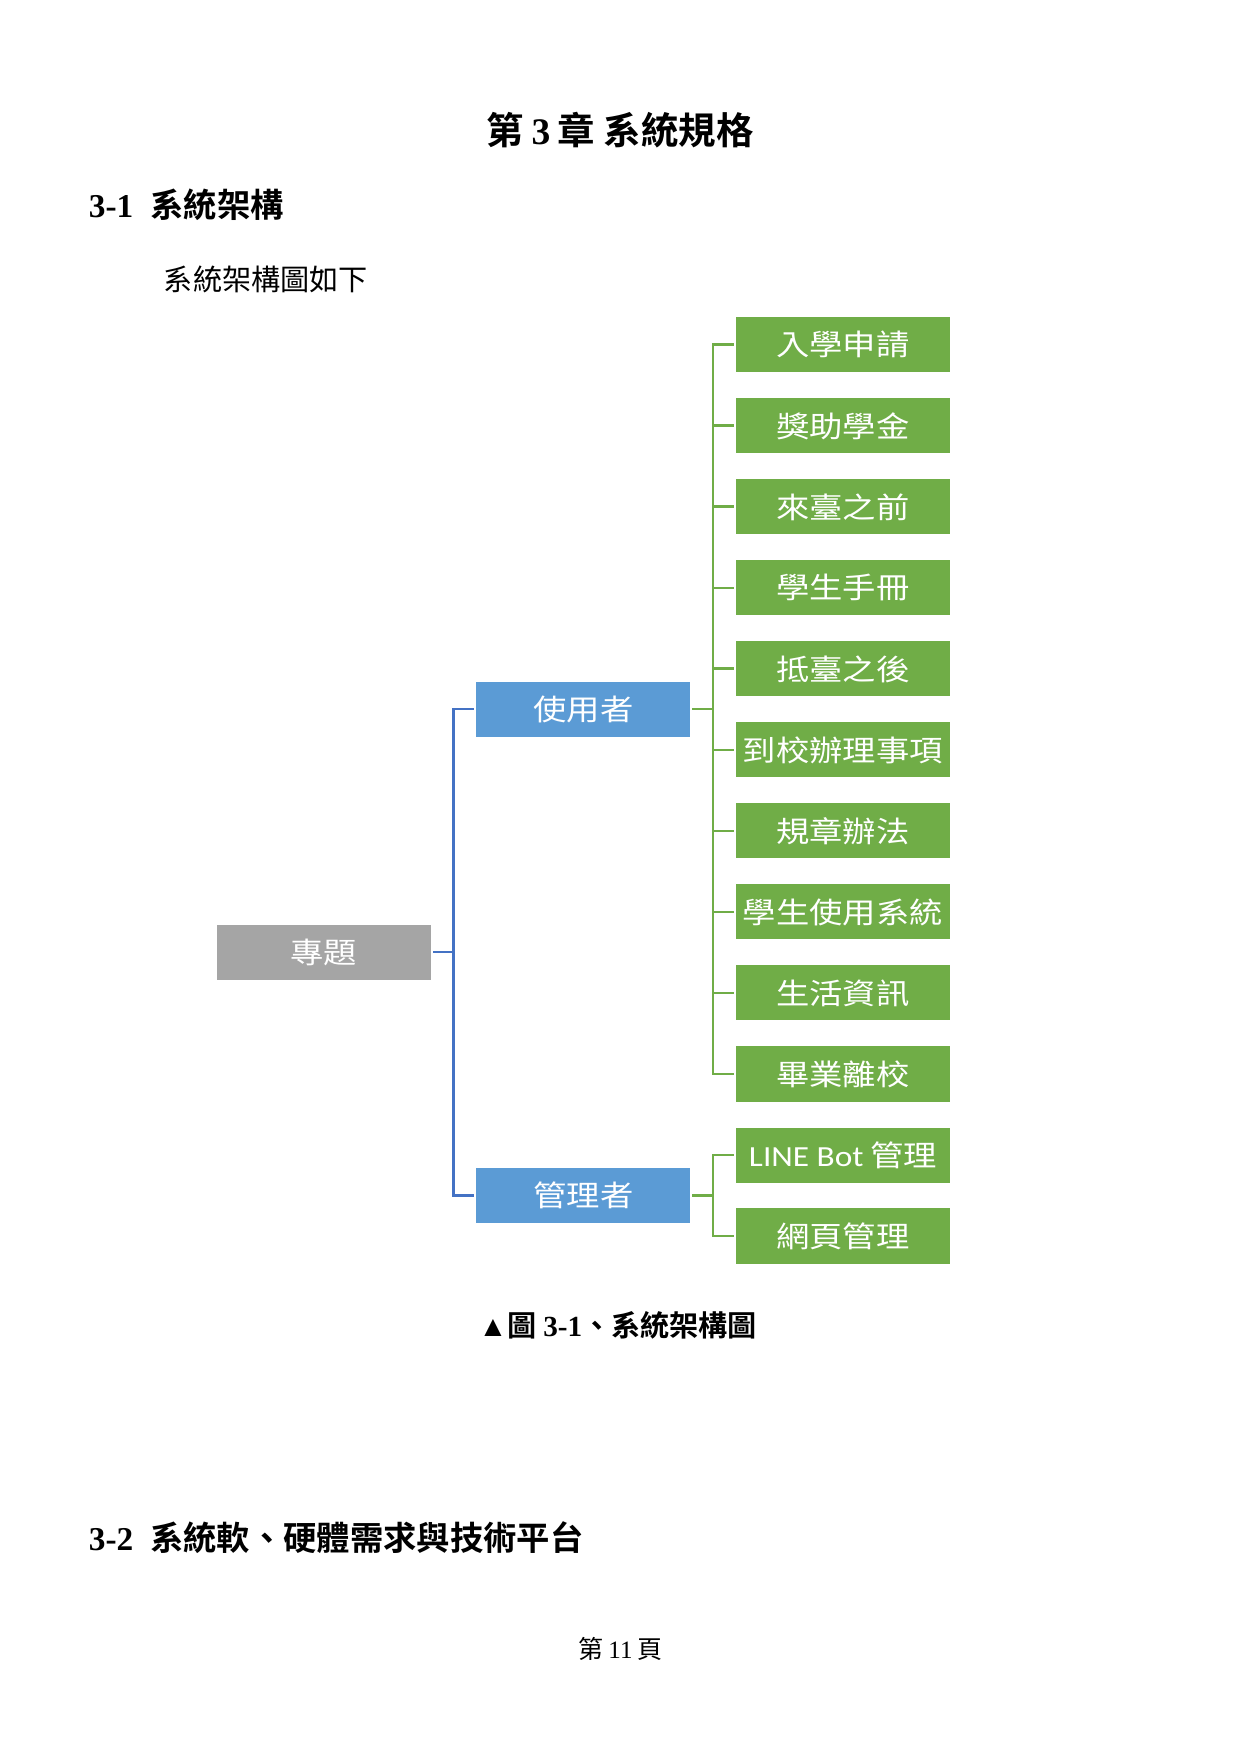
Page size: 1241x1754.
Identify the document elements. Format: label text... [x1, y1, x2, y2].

text 第3章 系統規格 [89, 91, 1152, 166]
text 3-1 系統架構 [89, 166, 1152, 241]
text 3-2 系統軟、硬體需求與技術平台 [89, 1499, 1152, 1574]
text 系統架構圖如下 [89, 241, 1152, 316]
